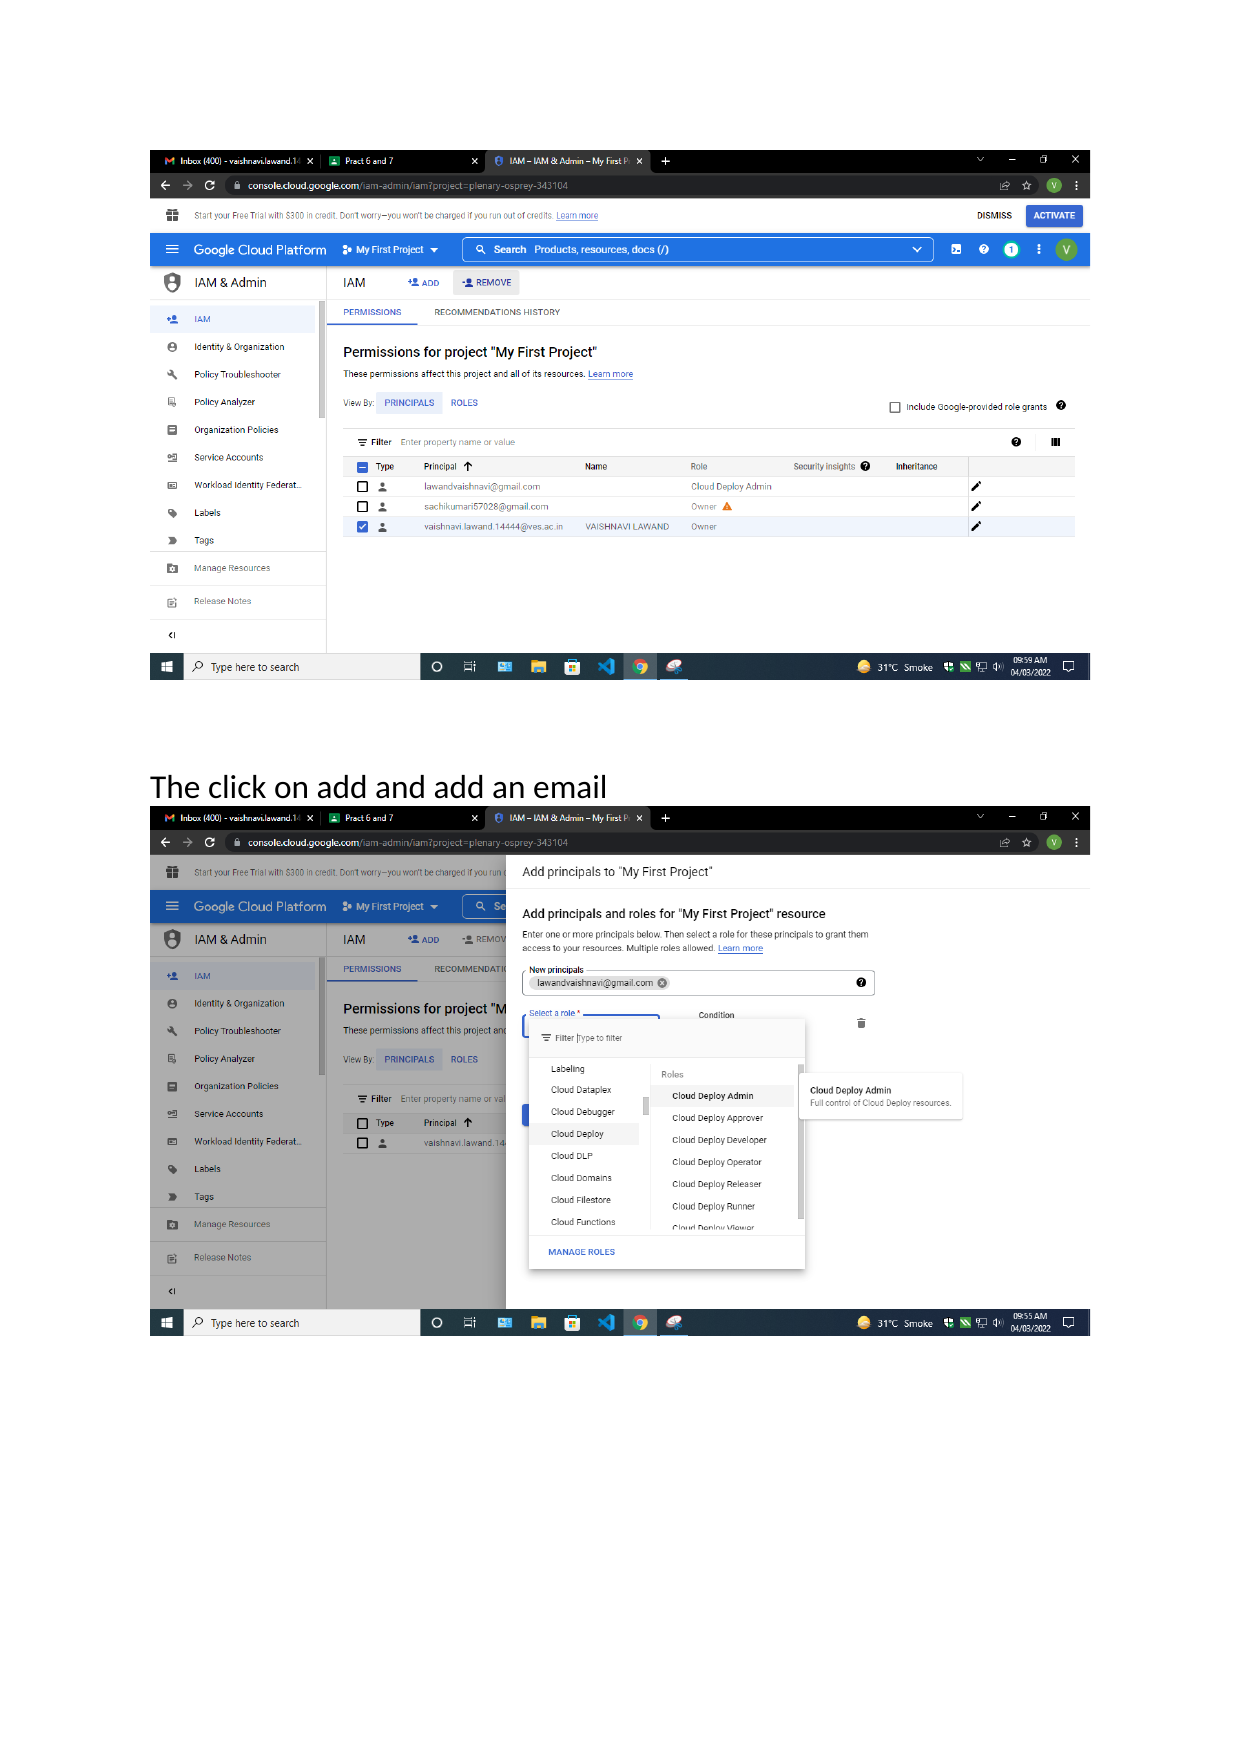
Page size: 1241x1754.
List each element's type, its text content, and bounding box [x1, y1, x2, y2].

picture [150, 806, 1091, 1336]
text The click on add and add an email [150, 766, 1090, 806]
picture [150, 150, 1091, 680]
